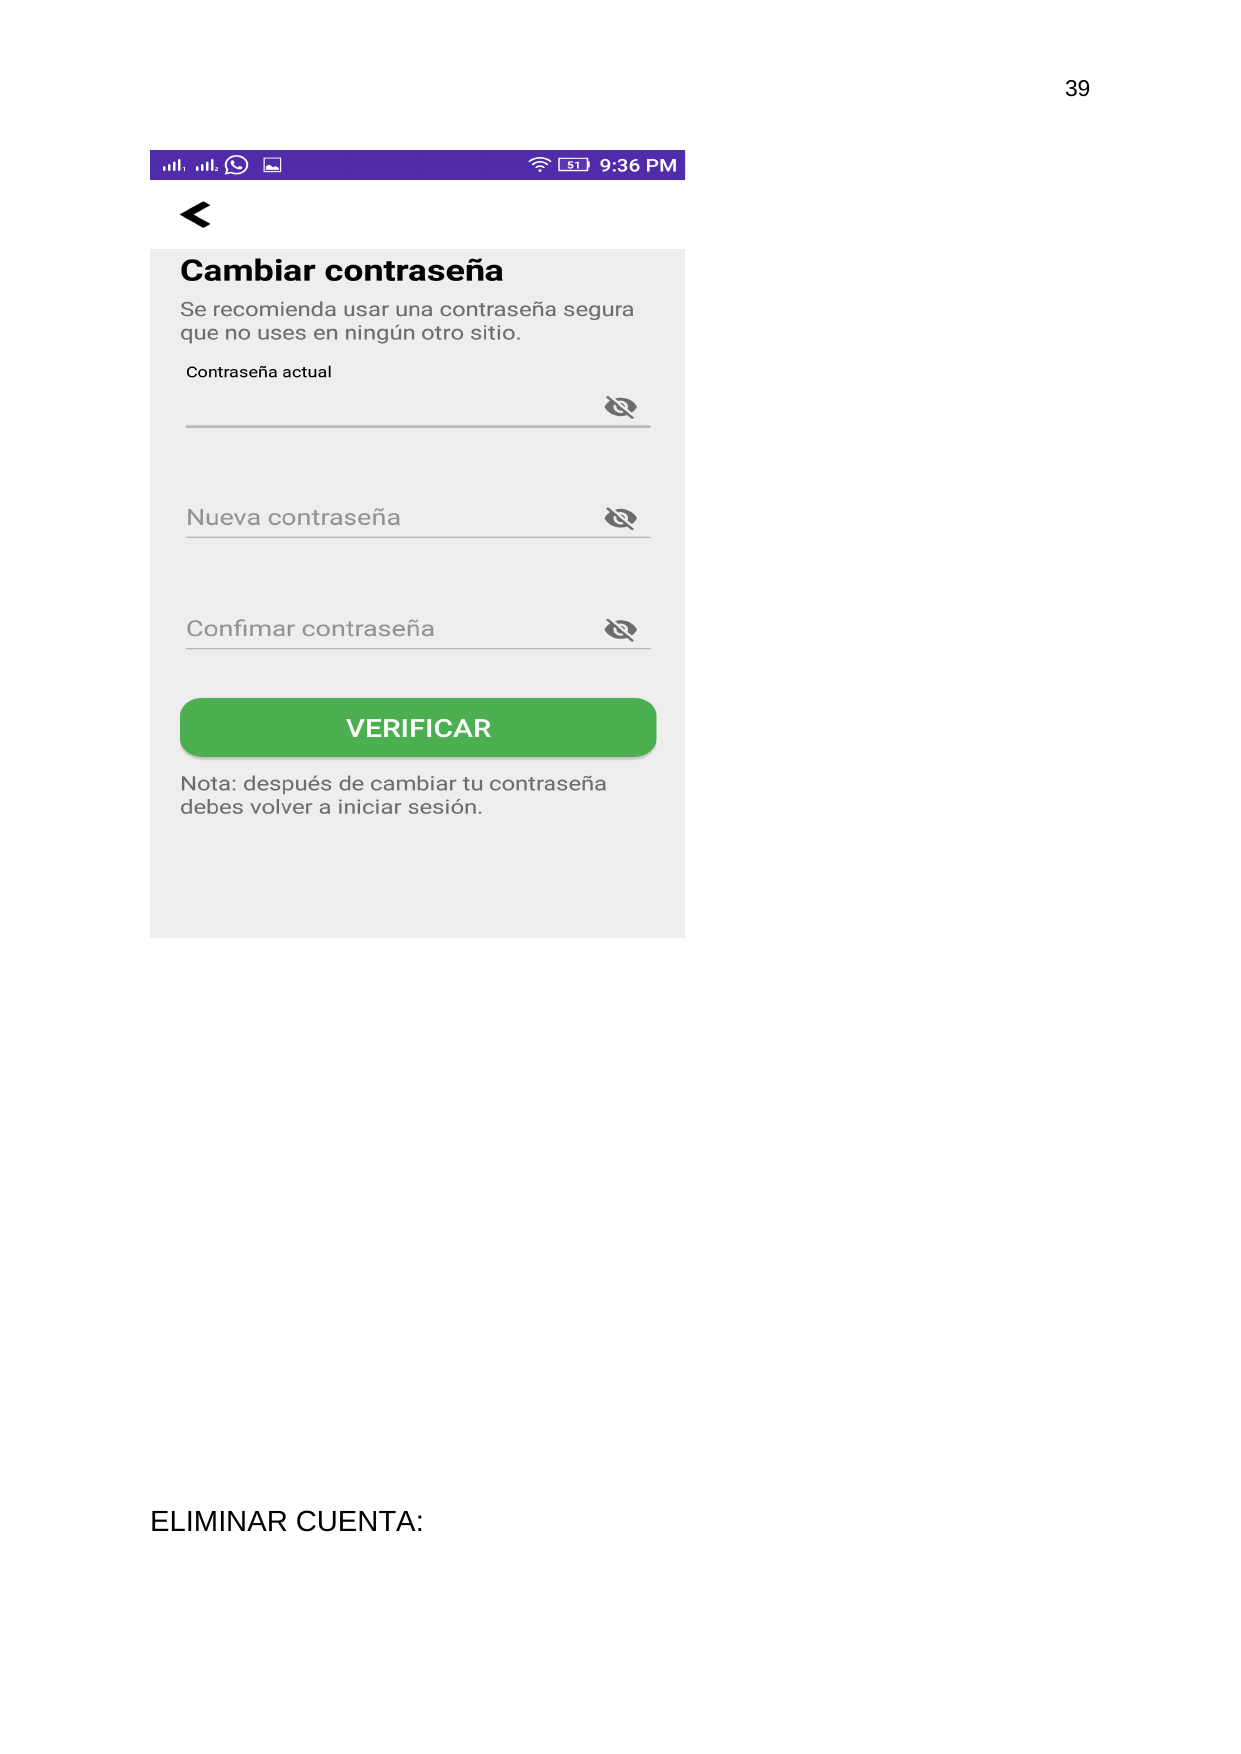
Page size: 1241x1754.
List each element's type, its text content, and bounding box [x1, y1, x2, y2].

picture [150, 150, 686, 938]
text ELIMINAR CUENTA: [150, 1504, 1090, 1538]
